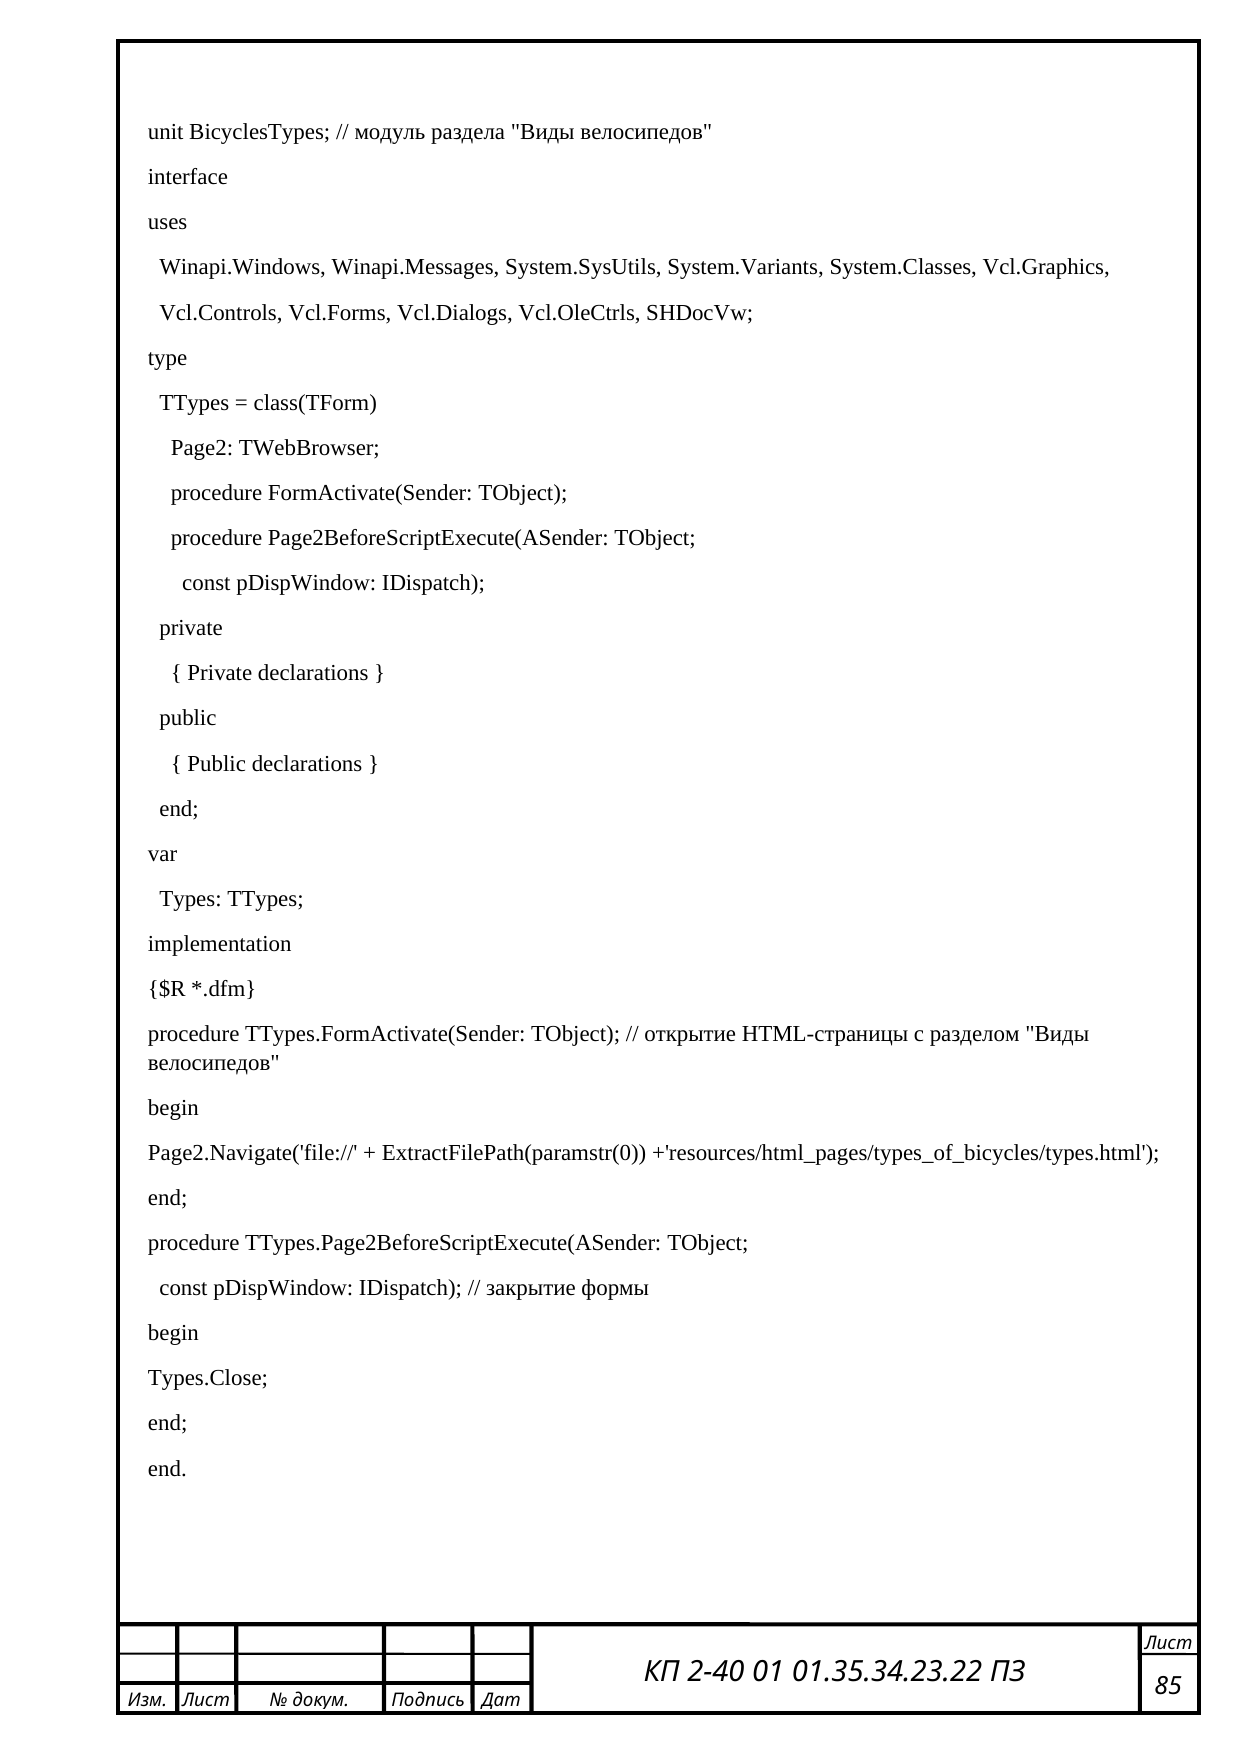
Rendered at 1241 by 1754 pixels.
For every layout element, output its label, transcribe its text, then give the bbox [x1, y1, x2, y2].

text implementation [148, 930, 1181, 956]
text end; [148, 795, 1181, 821]
text { Public declarations } [148, 749, 1181, 776]
text public [148, 704, 1181, 731]
text private [148, 614, 1181, 641]
text procedure TTypes.Page2BeforeScriptExecute(ASender: TObject; [148, 1229, 1181, 1255]
text TTypes = class(TForm) [148, 389, 1181, 415]
text begin [148, 1319, 1181, 1346]
text procedure FormActivate(Sender: TObject); [148, 479, 1181, 505]
text procedure Page2BeforeScriptExecute(ASender: TObject; [148, 524, 1181, 550]
text { Private declarations } [148, 659, 1181, 686]
text {$R *.dfm} [148, 975, 1181, 1001]
text begin [148, 1094, 1181, 1120]
text end. [148, 1454, 1181, 1481]
text const pDispWindow: IDispatch); [148, 569, 1181, 596]
text uses [148, 208, 1181, 235]
text Vcl.Controls, Vcl.Forms, Vcl.Dialogs, Vcl.OleCtrls, SHDocVw; [148, 298, 1181, 325]
text procedure TTypes.FormActivate(Sender: TObject); // открытие HTML-страницы с разделом "Виды велосипедов" [148, 1020, 1181, 1075]
text unit BicyclesTypes; // модуль раздела "Виды велосипедов" [148, 118, 1181, 144]
text interface [148, 163, 1181, 189]
text end; [148, 1184, 1181, 1210]
text Page2: TWebBrowser; [148, 434, 1181, 460]
text type [148, 344, 1181, 370]
text Types: TTypes; [148, 885, 1181, 911]
text Winapi.Windows, Winapi.Messages, System.SysUtils, System.Variants, System.Classes, Vcl.Graphics, [148, 253, 1181, 280]
text Page2.Navigate('file://' + ExtractFilePath(paramstr(0)) +'resources/html_pages/types_of_bicycles/types.html'); [148, 1139, 1181, 1165]
text Types.Close; [148, 1364, 1181, 1391]
text var [148, 840, 1181, 866]
text end; [148, 1409, 1181, 1436]
text const pDispWindow: IDispatch); // закрытие формы [148, 1274, 1181, 1301]
